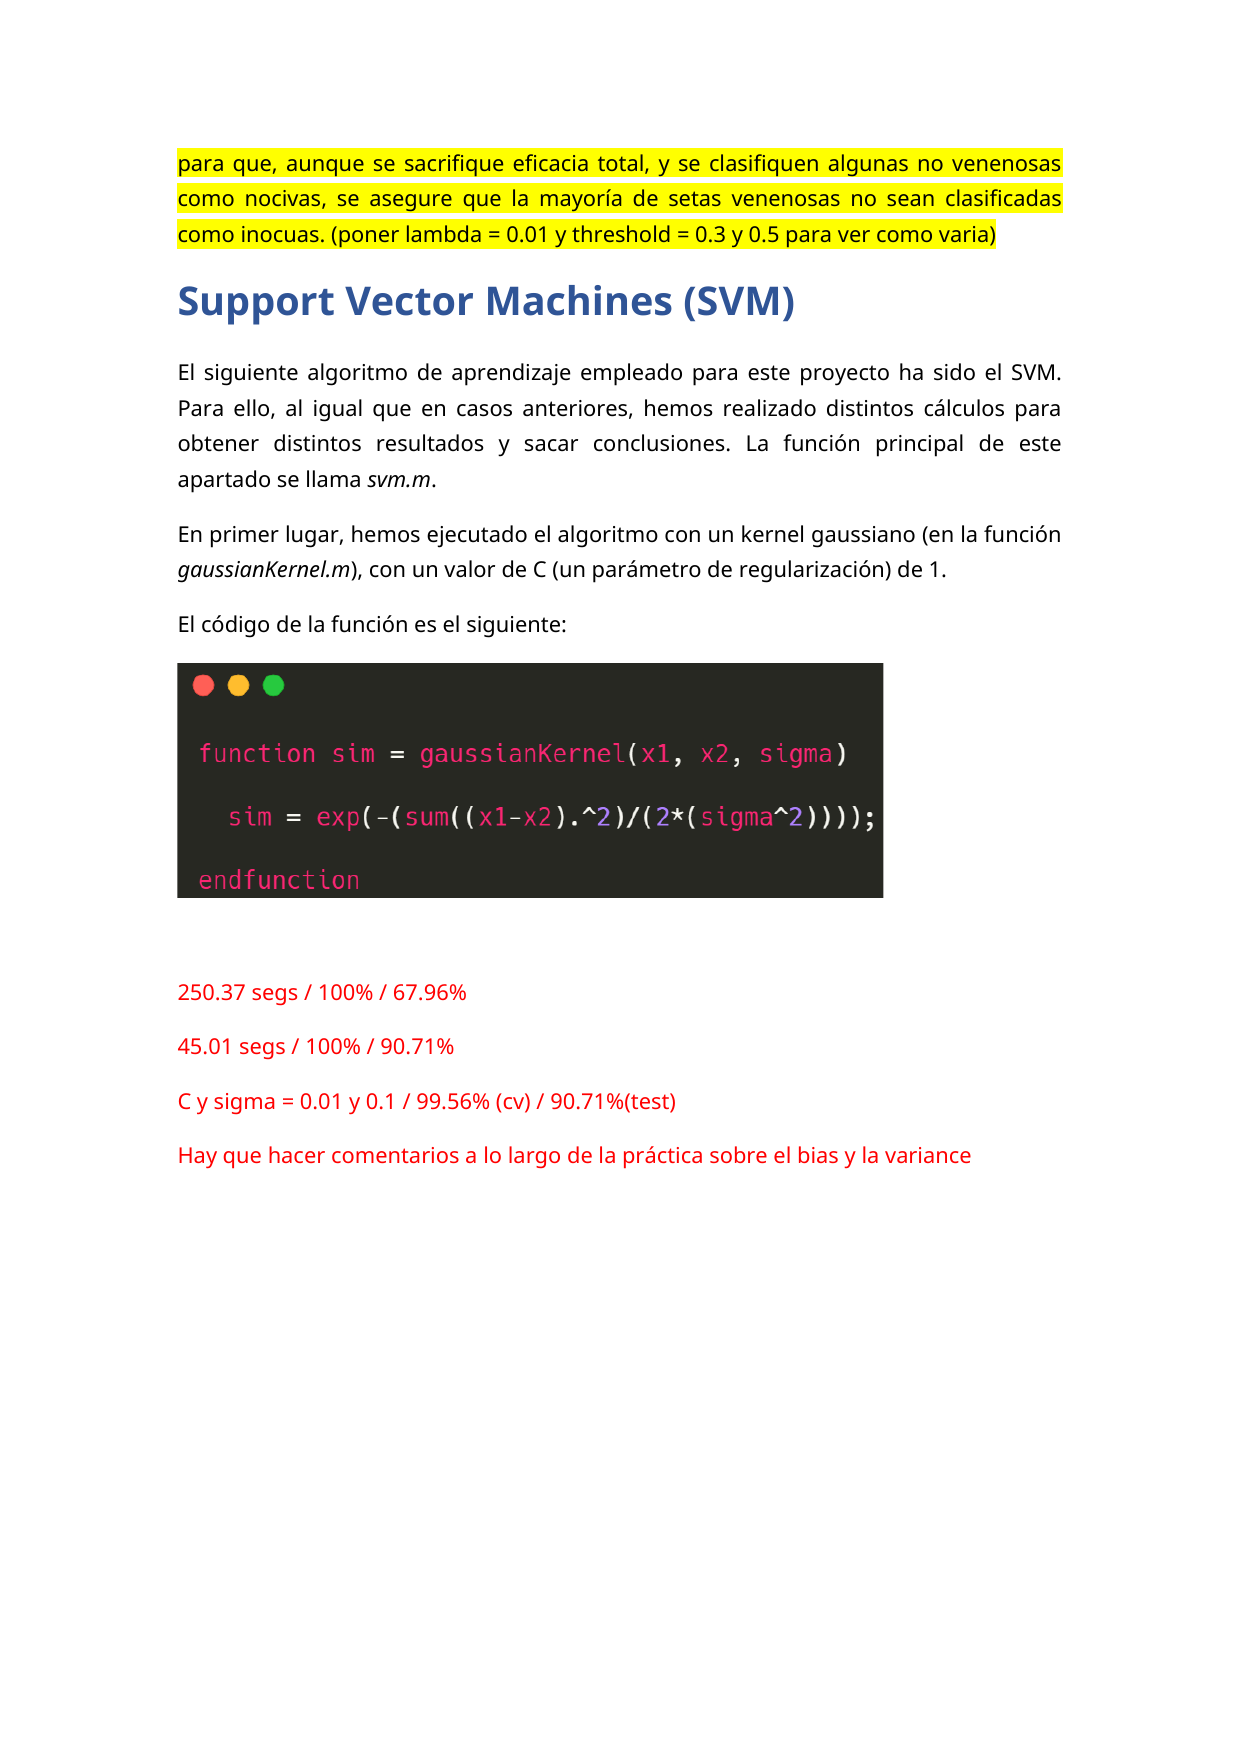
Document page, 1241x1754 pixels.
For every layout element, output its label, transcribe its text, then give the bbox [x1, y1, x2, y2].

text 250.37 segs / 100% / 67.96% [177, 977, 1063, 1006]
text C y sigma = 0.01 y 0.1 / 99.56% (cv) / 90.71%(test) [177, 1086, 1063, 1115]
text Support Vector Machines (SVM) [177, 273, 1063, 327]
text 45.01 segs / 100% / 90.71% [177, 1031, 1063, 1061]
text El siguiente algoritmo de aprendizaje empleado para este proyecto ha sido el SVM. Para ello, al igual que en casos anteriores, hemos realizado distintos cálculos para obtener distintos resultados y sacar conclusiones. La función principal de este apartado se llama svm.m. [177, 357, 1063, 494]
picture [177, 663, 884, 898]
text El código de la función es el siguiente: [177, 609, 1063, 639]
text Hay que hacer comentarios a lo largo de la práctica sobre el bias y la variance [177, 1140, 1063, 1170]
text En primer lugar, hemos ejecutado el algoritmo con un kernel gaussiano (en la función gaussianKernel.m), con un valor de C (un parámetro de regularización) de 1. [177, 519, 1063, 584]
